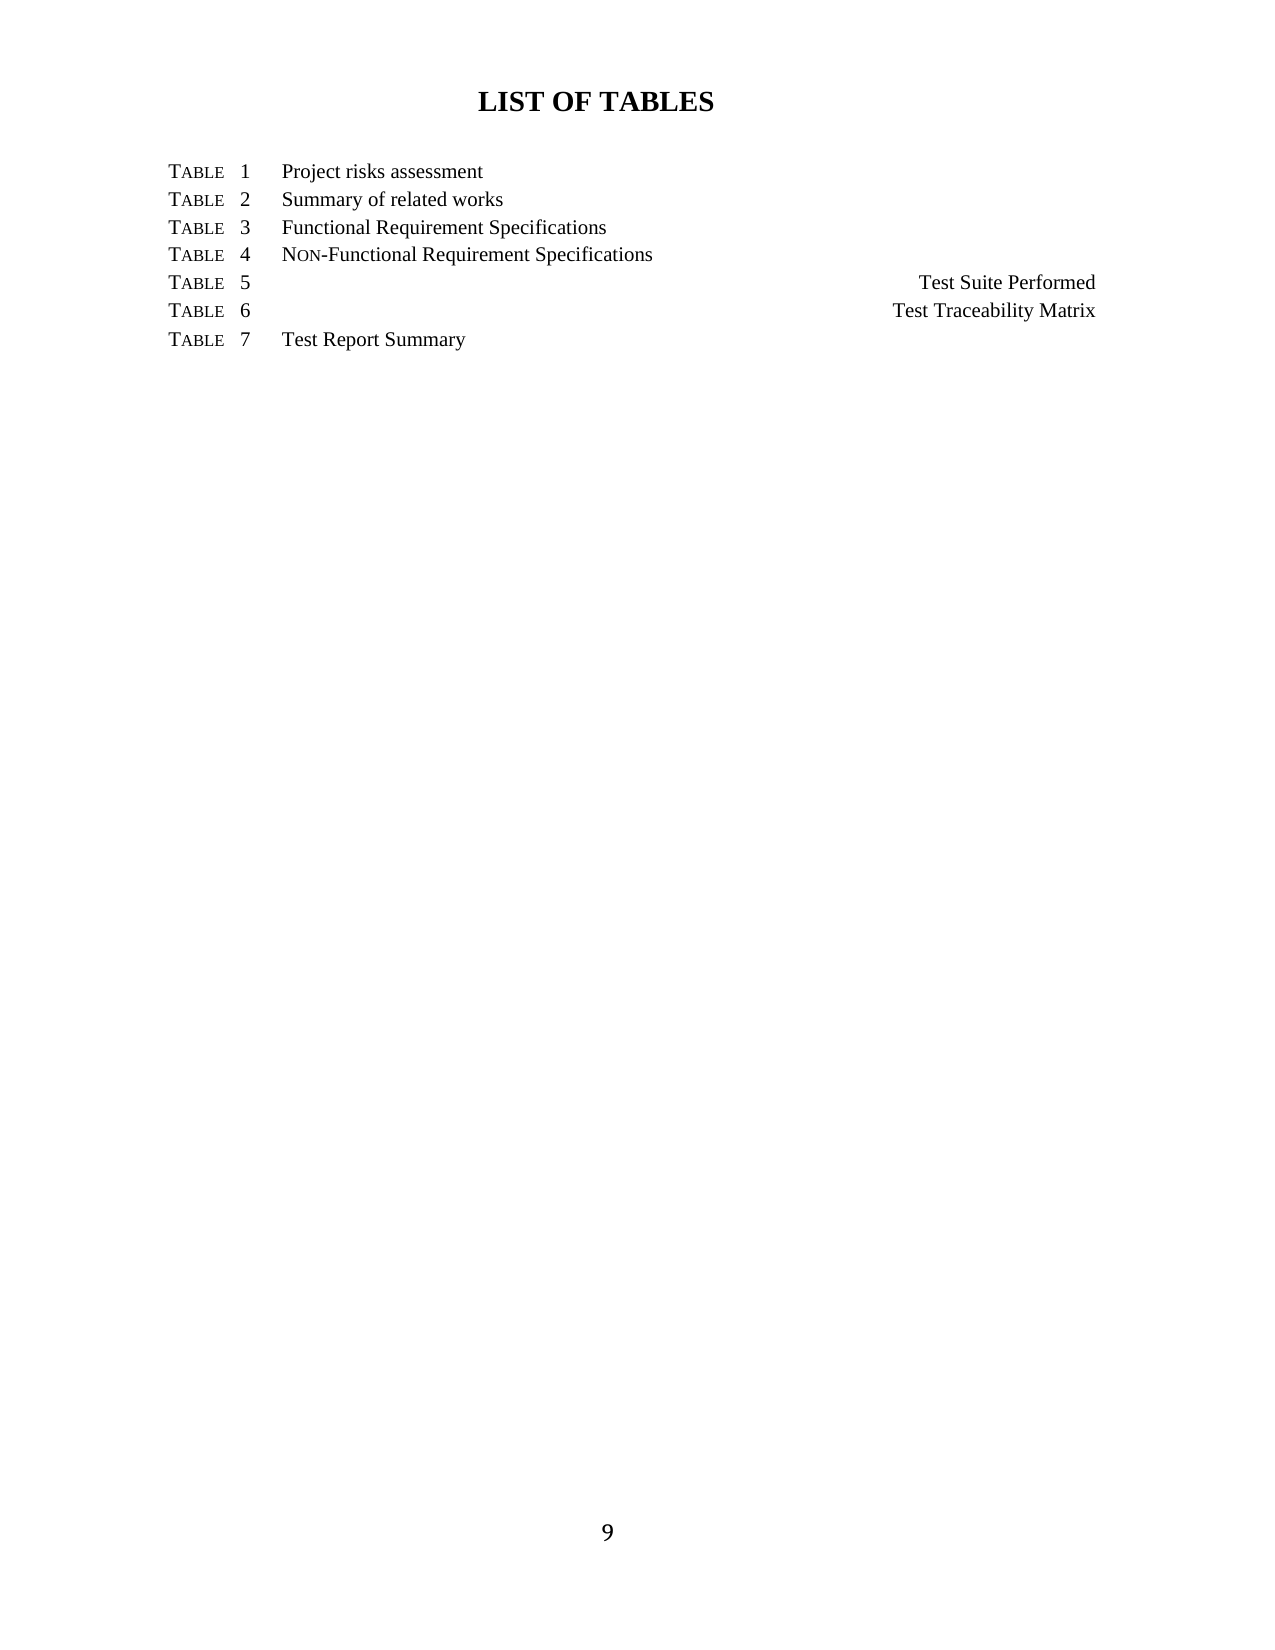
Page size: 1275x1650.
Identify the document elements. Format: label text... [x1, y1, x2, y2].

text LIST OF TABLES [118, 84, 1074, 118]
